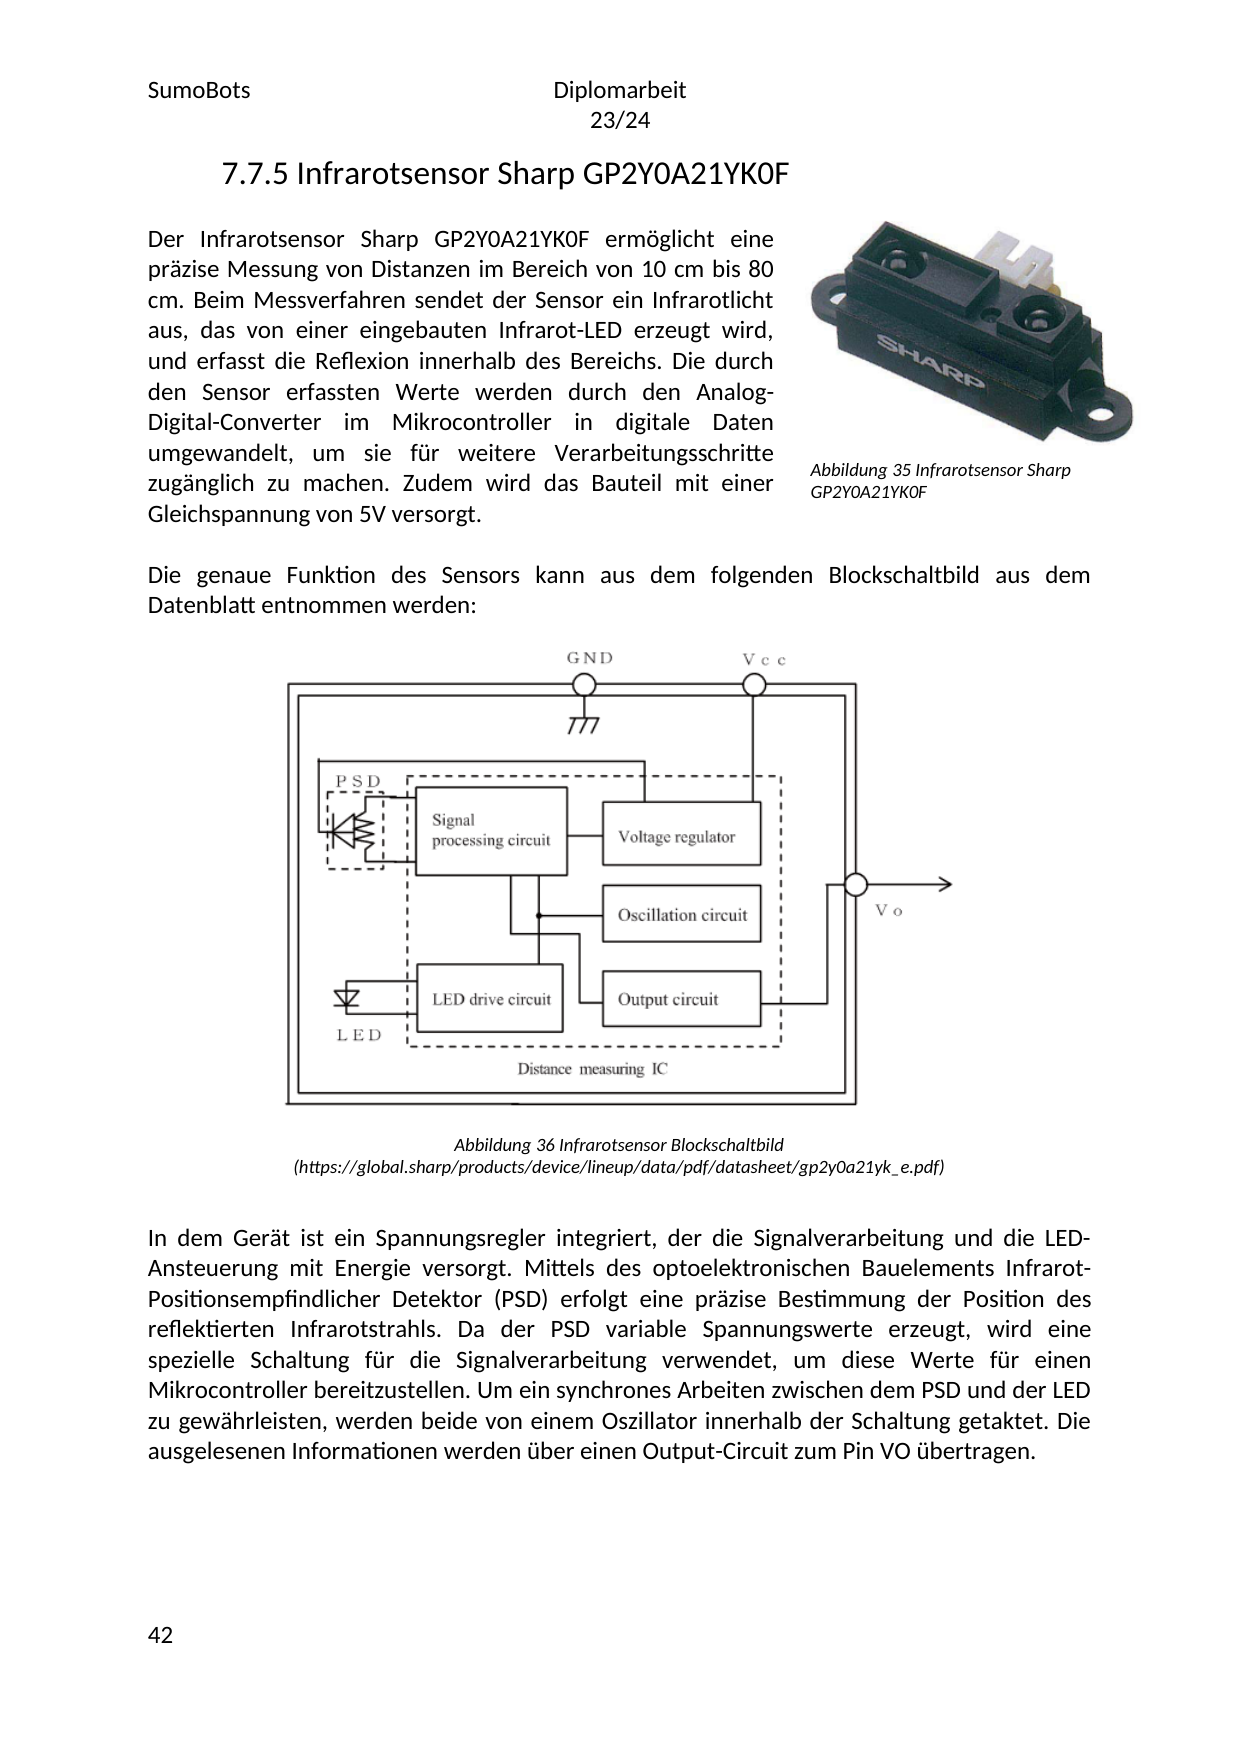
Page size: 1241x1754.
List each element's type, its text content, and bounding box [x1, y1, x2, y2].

picture [793, 193, 1167, 473]
text In dem Gerät ist ein Spannungsregler integriert, der die Signalverarbeitung und die LED-Ansteuerung mit Energie versorgt. Mittels des optoelektronischen Bauelements Infrarot-Positionsempfindlicher Detektor (PSD) erfolgt eine präzise Bestimmung der Position des reflektierten Infrarotstrahls. Da der PSD variable Spannungswerte erzeugt, wird eine spezielle Schaltung für die Signalverarbeitung verwendet, um diese Werte für einen Mikrocontroller bereitzustellen. Um ein synchrones Arbeiten zwischen dem PSD und der LED zu gewährleisten, werden beide von einem Oszillator innerhalb der Schaltung getaktet. Die ausgelesenen Informationen werden über einen Output-Circuit zum Pin VO übertragen. [148, 1222, 1093, 1466]
text Die genaue Funktion des Sensors kann aus dem folgenden Blockschaltbild aus dem Datenblatt entnommen werden: [148, 559, 1093, 620]
picture [279, 650, 961, 1121]
text Abbildung 36 Infrarotsensor Blockschaltbild (https://global.sharp/products/device/lineup/data/pdf/datasheet/gp2y0a21yk_e.pdf) [148, 1133, 1093, 1179]
text Der Infrarotsensor Sharp GP2Y0A21YK0F ermöglicht eine präzise Messung von Distanzen im Bereich von 10 cm bis 80 cm. Beim Messverfahren sendet der Sensor ein Infrarotlicht aus, das von einer eingebauten Infrarot-LED erzeugt wird, und erfasst die Reflexion innerhalb des Bereichs. Die durch den Sensor erfassten Werte werden durch den Analog-Digital-Converter im Mikrocontroller in digitale Daten umgewandelt, um sie für weitere Verarbeitungsschritte zugänglich zu machen. Zudem wird das Bauteil mit einer Gleichspannung von 5V versorgt. [148, 223, 1093, 528]
subtitle Infrarotsensor Sharp GP2Y0A21YK0F [221, 152, 1093, 192]
